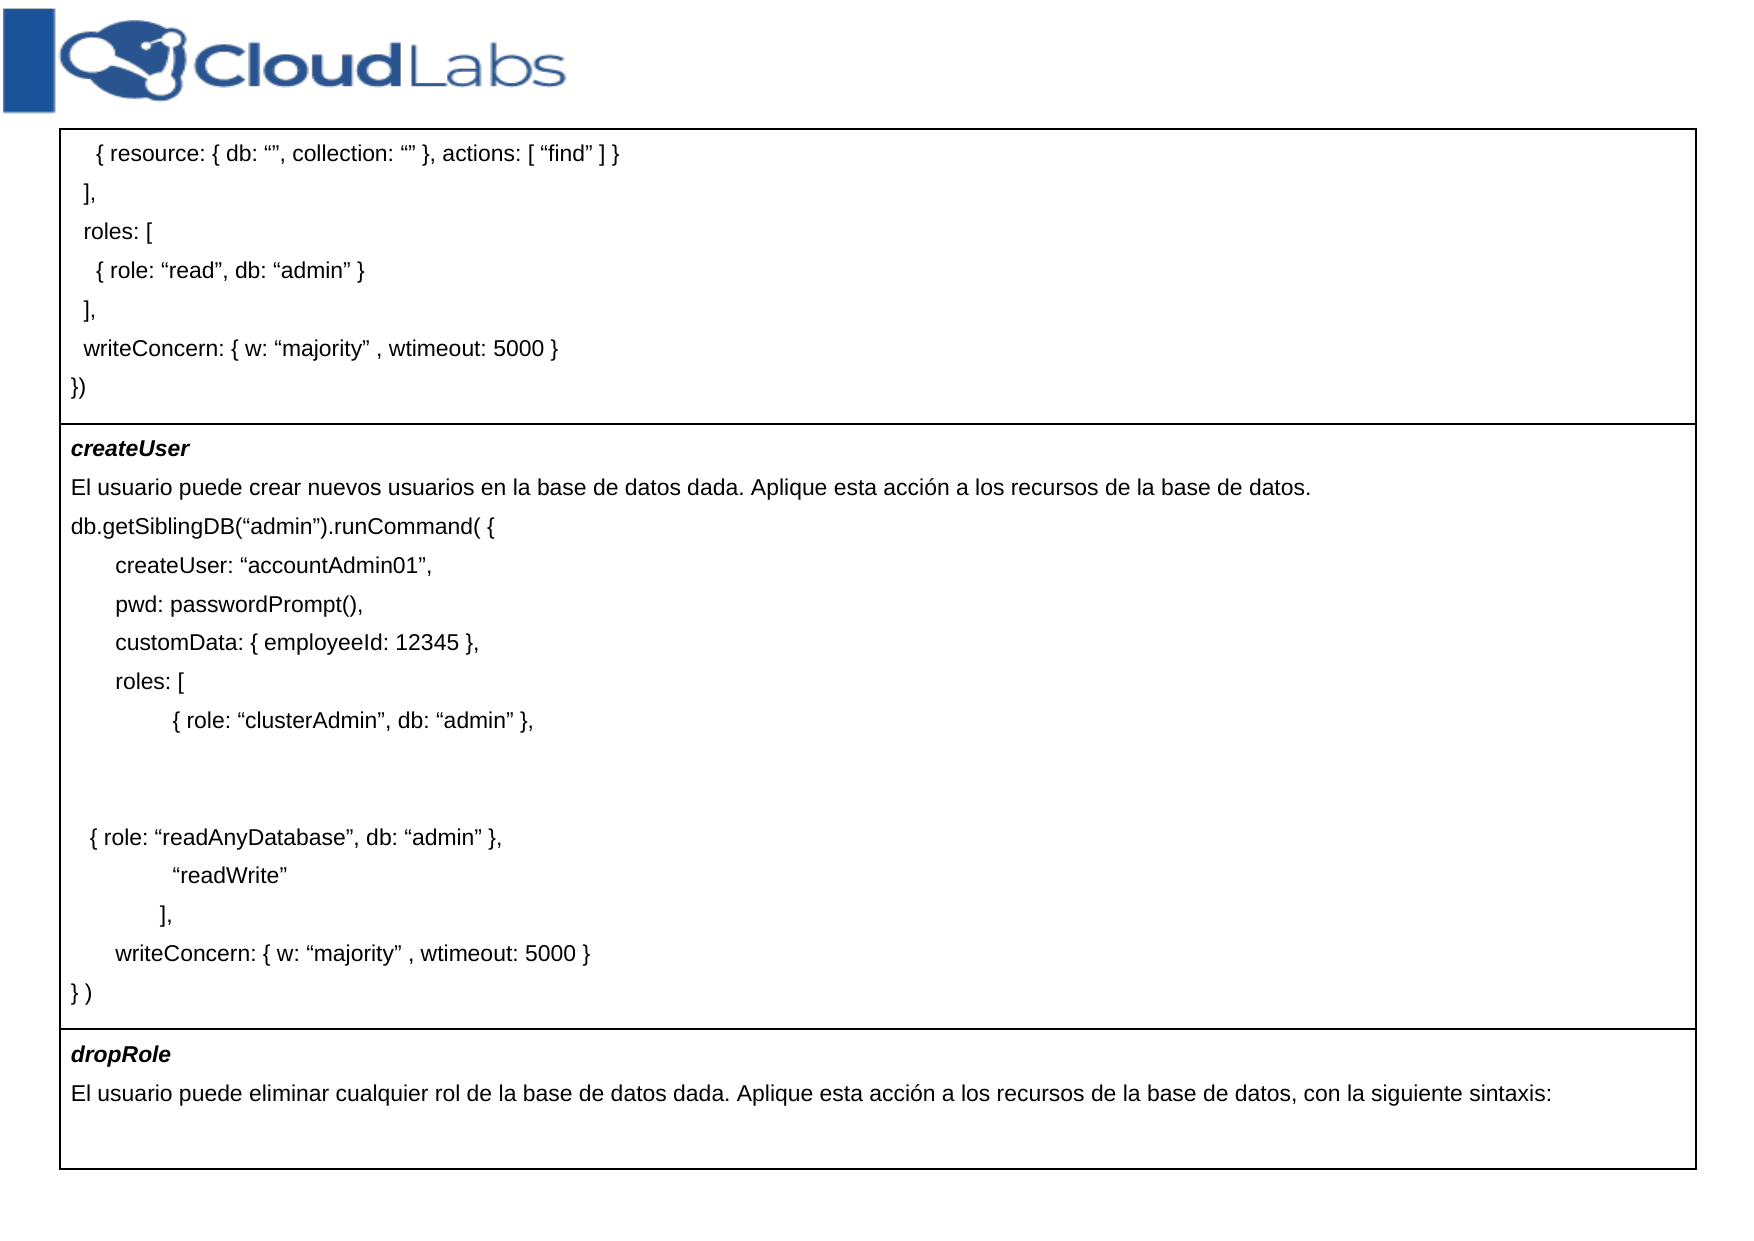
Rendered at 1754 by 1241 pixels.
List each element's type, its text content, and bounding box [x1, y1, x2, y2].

picture [3, 0, 580, 122]
table_cell createUser El usuario puede crear nuevos usuarios en la base de datos dada. Aplique esta acción a los recursos de la base de datos. db.getSiblingDB(“admin”).runCommand( { createUser: “accountAdmin01”, pwd: passwordPrompt(), customData: { employeeId: 12345 }, roles: [ { role: “clusterAdmin”, db: “admin” }, { role: “readAnyDatabase”, db: “admin” }, “readWrite” ], writeConcern: { w: “majority” , wtimeout: 5000 } } ) [61, 425, 1695, 1028]
